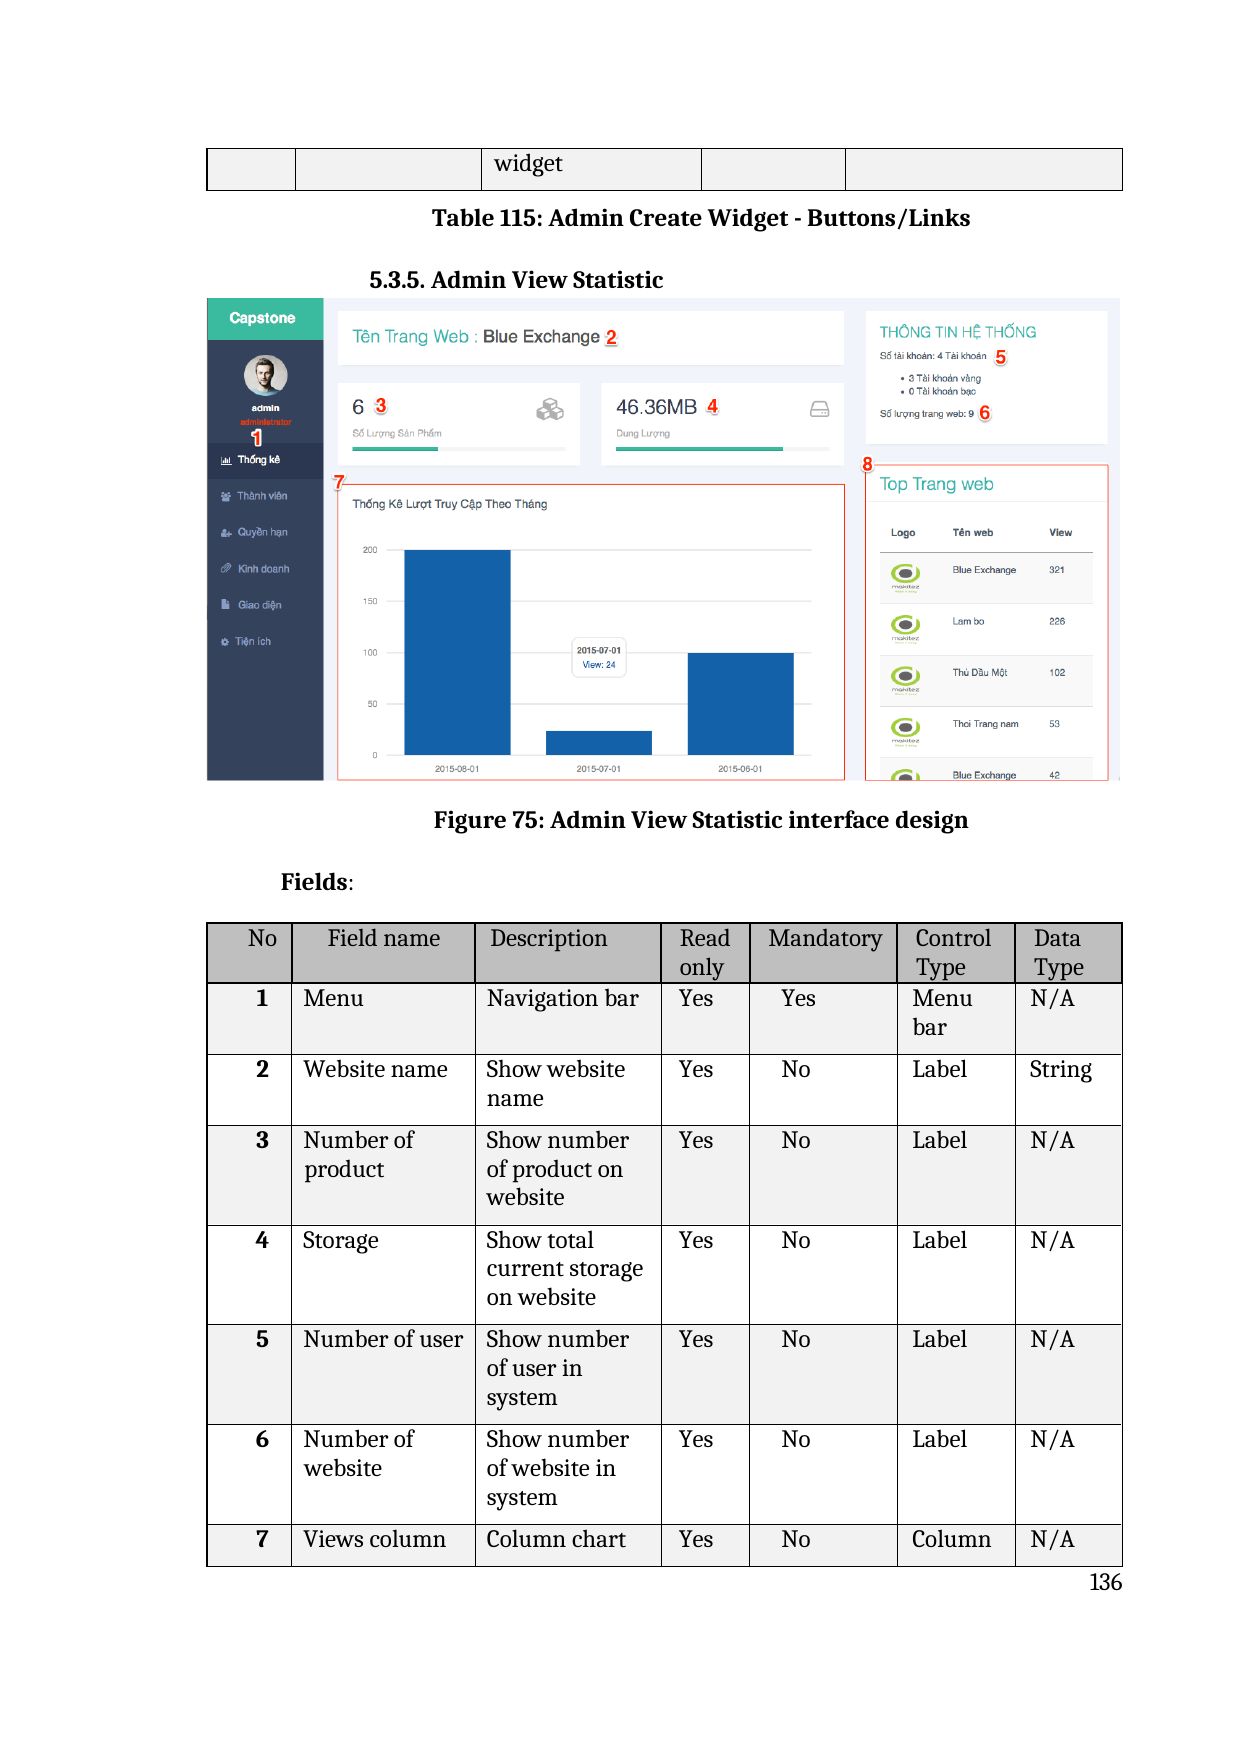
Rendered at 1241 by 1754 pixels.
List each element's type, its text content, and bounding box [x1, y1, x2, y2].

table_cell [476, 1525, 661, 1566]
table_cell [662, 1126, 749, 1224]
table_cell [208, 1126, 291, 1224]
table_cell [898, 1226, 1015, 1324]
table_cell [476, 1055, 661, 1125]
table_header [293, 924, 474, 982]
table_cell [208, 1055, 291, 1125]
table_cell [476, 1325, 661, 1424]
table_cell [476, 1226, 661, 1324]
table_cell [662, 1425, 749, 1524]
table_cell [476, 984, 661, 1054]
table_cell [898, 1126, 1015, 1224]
text Fields: [281, 868, 1122, 897]
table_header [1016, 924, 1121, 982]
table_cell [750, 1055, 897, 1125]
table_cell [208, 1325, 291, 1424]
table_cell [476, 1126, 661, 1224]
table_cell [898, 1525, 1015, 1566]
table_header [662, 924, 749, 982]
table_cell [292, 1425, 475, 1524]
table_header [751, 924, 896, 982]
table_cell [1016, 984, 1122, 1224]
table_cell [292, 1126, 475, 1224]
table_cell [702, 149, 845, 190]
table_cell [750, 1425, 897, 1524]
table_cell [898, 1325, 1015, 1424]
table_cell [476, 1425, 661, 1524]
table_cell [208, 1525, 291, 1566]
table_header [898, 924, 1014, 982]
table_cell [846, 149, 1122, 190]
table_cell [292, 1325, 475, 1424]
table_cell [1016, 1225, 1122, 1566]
picture [206, 298, 1120, 781]
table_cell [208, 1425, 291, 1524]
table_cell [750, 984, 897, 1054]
subtitle Admin View Statistic [281, 266, 1122, 294]
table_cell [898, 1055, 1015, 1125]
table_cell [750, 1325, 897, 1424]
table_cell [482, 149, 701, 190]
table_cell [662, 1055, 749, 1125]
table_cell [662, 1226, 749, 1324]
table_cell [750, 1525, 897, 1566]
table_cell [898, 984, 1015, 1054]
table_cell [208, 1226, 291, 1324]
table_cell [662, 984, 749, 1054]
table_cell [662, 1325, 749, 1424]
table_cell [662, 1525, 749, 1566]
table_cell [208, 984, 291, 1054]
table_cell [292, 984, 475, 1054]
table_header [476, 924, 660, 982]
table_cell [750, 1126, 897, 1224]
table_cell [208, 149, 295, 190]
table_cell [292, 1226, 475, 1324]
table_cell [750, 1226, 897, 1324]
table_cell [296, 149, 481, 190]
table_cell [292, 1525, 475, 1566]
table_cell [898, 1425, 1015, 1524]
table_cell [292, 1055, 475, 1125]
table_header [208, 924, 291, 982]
